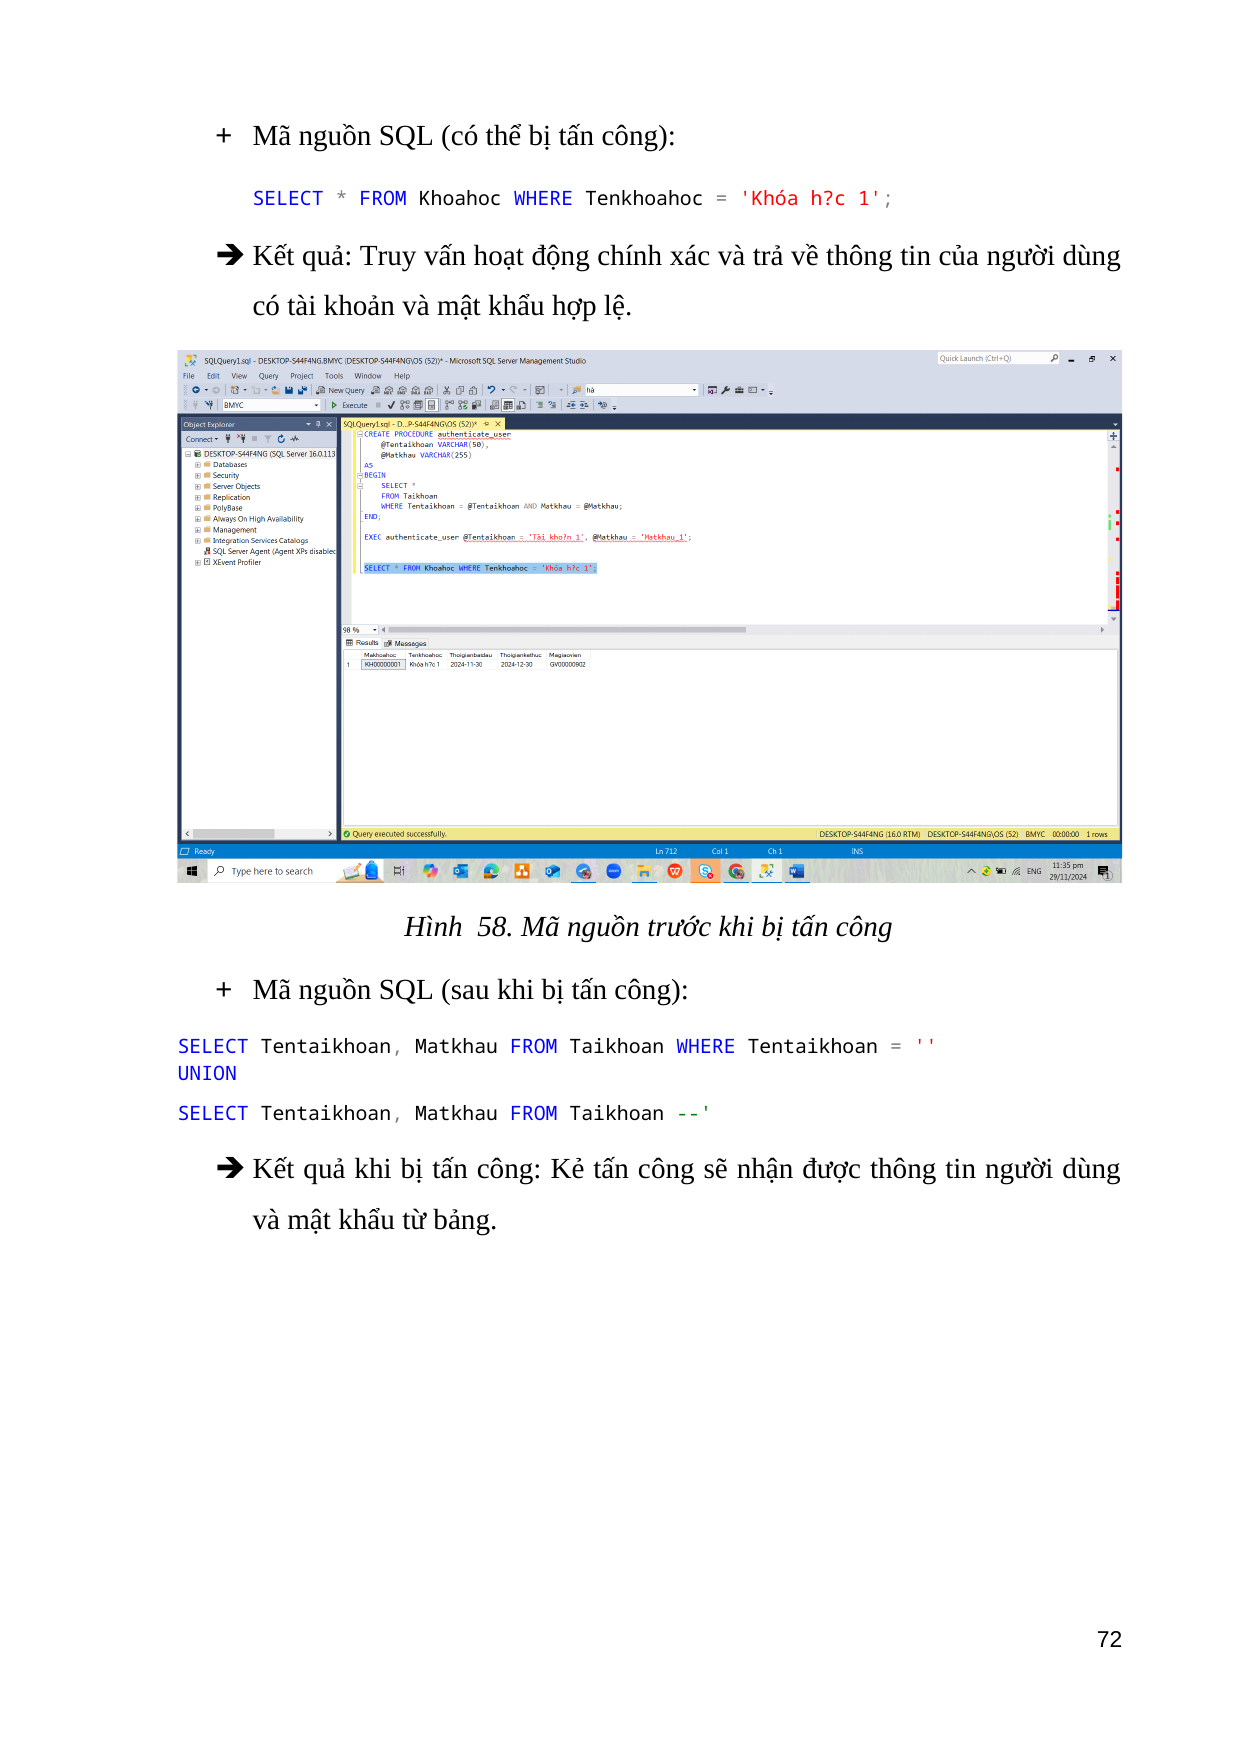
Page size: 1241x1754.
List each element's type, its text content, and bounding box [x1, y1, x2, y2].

list Kết quả: Truy vấn hoạt động chính xác và trả về thông tin của người dùng có tài khoản và mật khẩu hợp lệ. [215, 238, 1122, 322]
list Mã nguồn SQL (có thể bị tấn công): [215, 118, 1122, 154]
text SELECT * FROM Khoahoc WHERE Tenkhoahoc = 'Khóa h?c 1'; [252, 185, 1122, 212]
picture [177, 350, 1123, 883]
text Hình 58. Mã nguồn trước khi bị tấn công [177, 909, 1122, 943]
text SELECT Tentaikhoan, Matkhau FROM Taikhoan --' [177, 1099, 1122, 1126]
text UNION [177, 1059, 1122, 1086]
list Kết quả khi bị tấn công: Kẻ tấn công sẽ nhận được thông tin người dùng và mật khẩu từ bảng. [215, 1152, 1122, 1236]
list Mã nguồn SQL (sau khi bị tấn công): [215, 972, 1122, 1008]
text SELECT Tentaikhoan, Matkhau FROM Taikhoan WHERE Tentaikhoan = '' [177, 1032, 1122, 1059]
